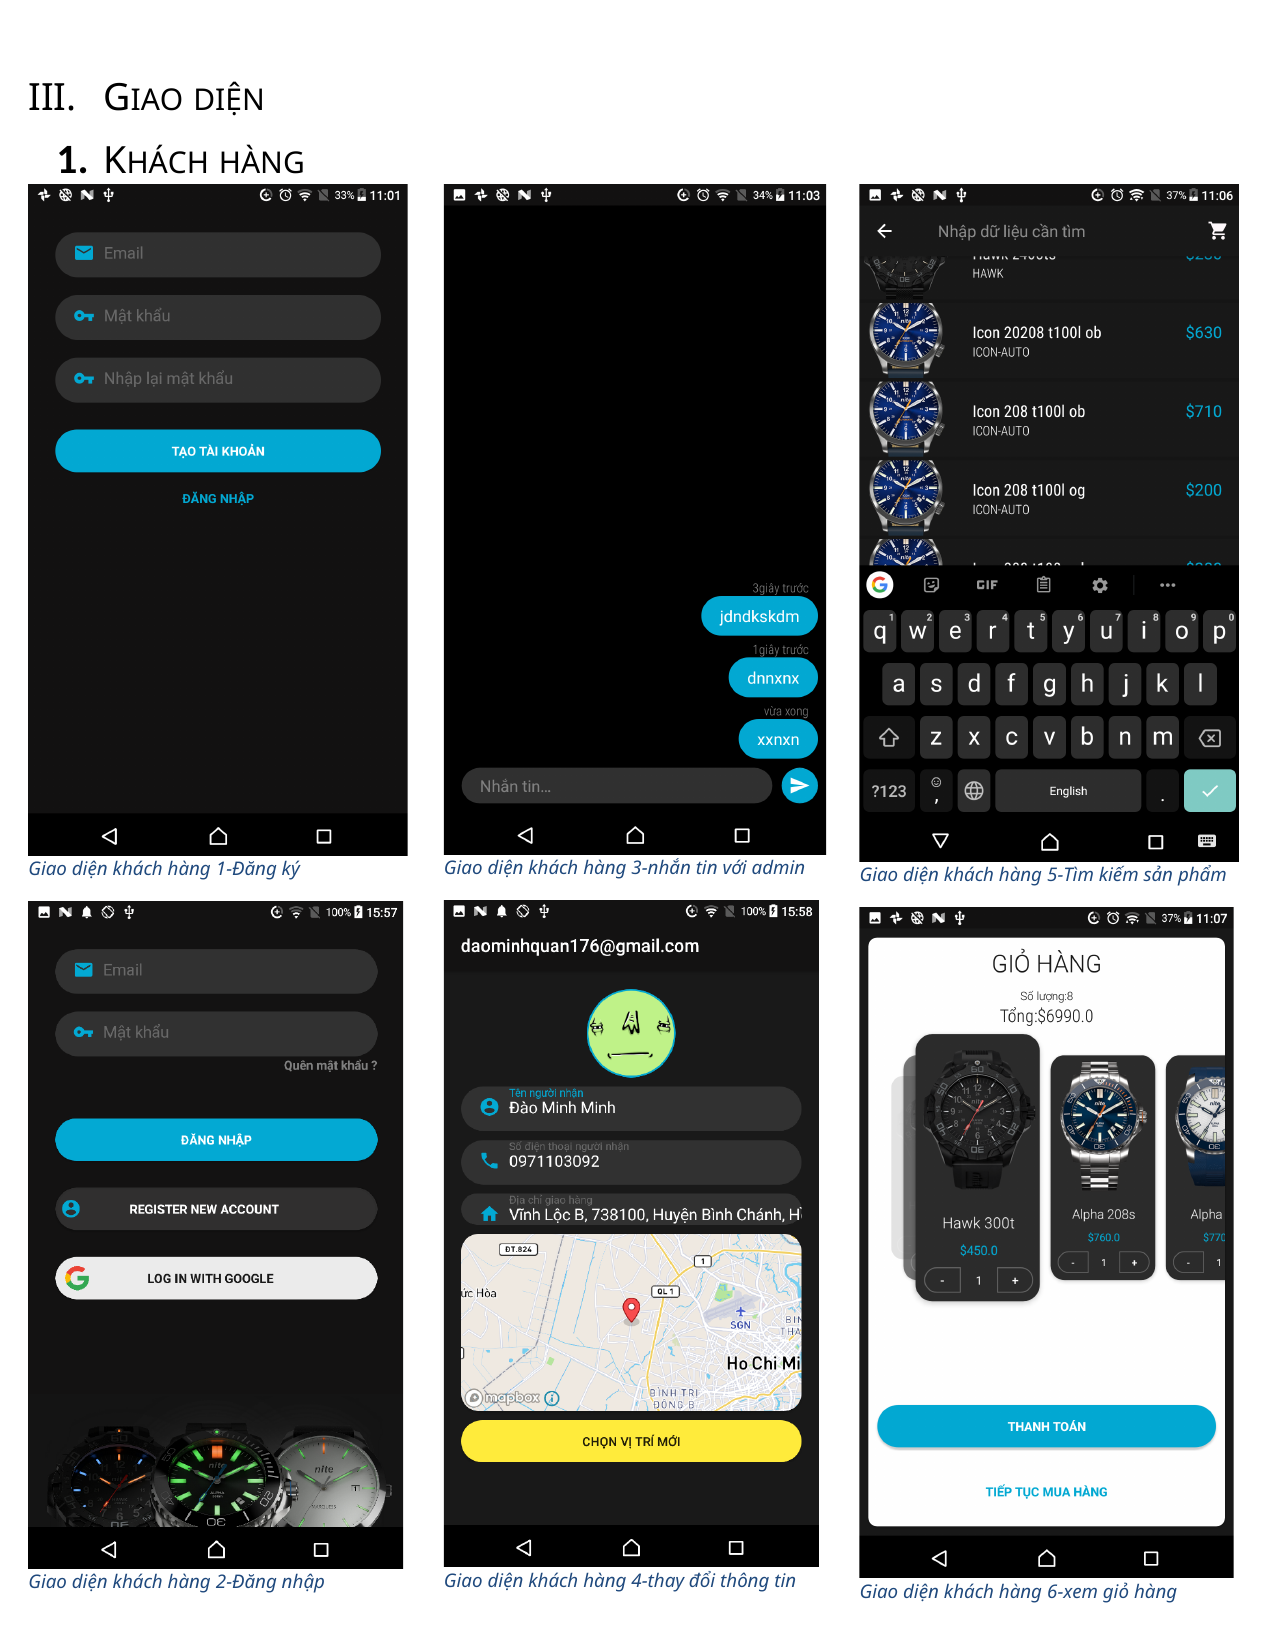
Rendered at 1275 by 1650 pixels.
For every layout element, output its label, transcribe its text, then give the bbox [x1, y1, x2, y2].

picture [28, 184, 408, 856]
subtitle Giao diện [28, 70, 1270, 121]
picture [859, 184, 1239, 862]
picture [443, 900, 819, 1567]
subtitle Khách hàng [56, 133, 1270, 185]
picture [443, 184, 827, 855]
picture [859, 907, 1234, 1578]
picture [28, 901, 404, 1569]
